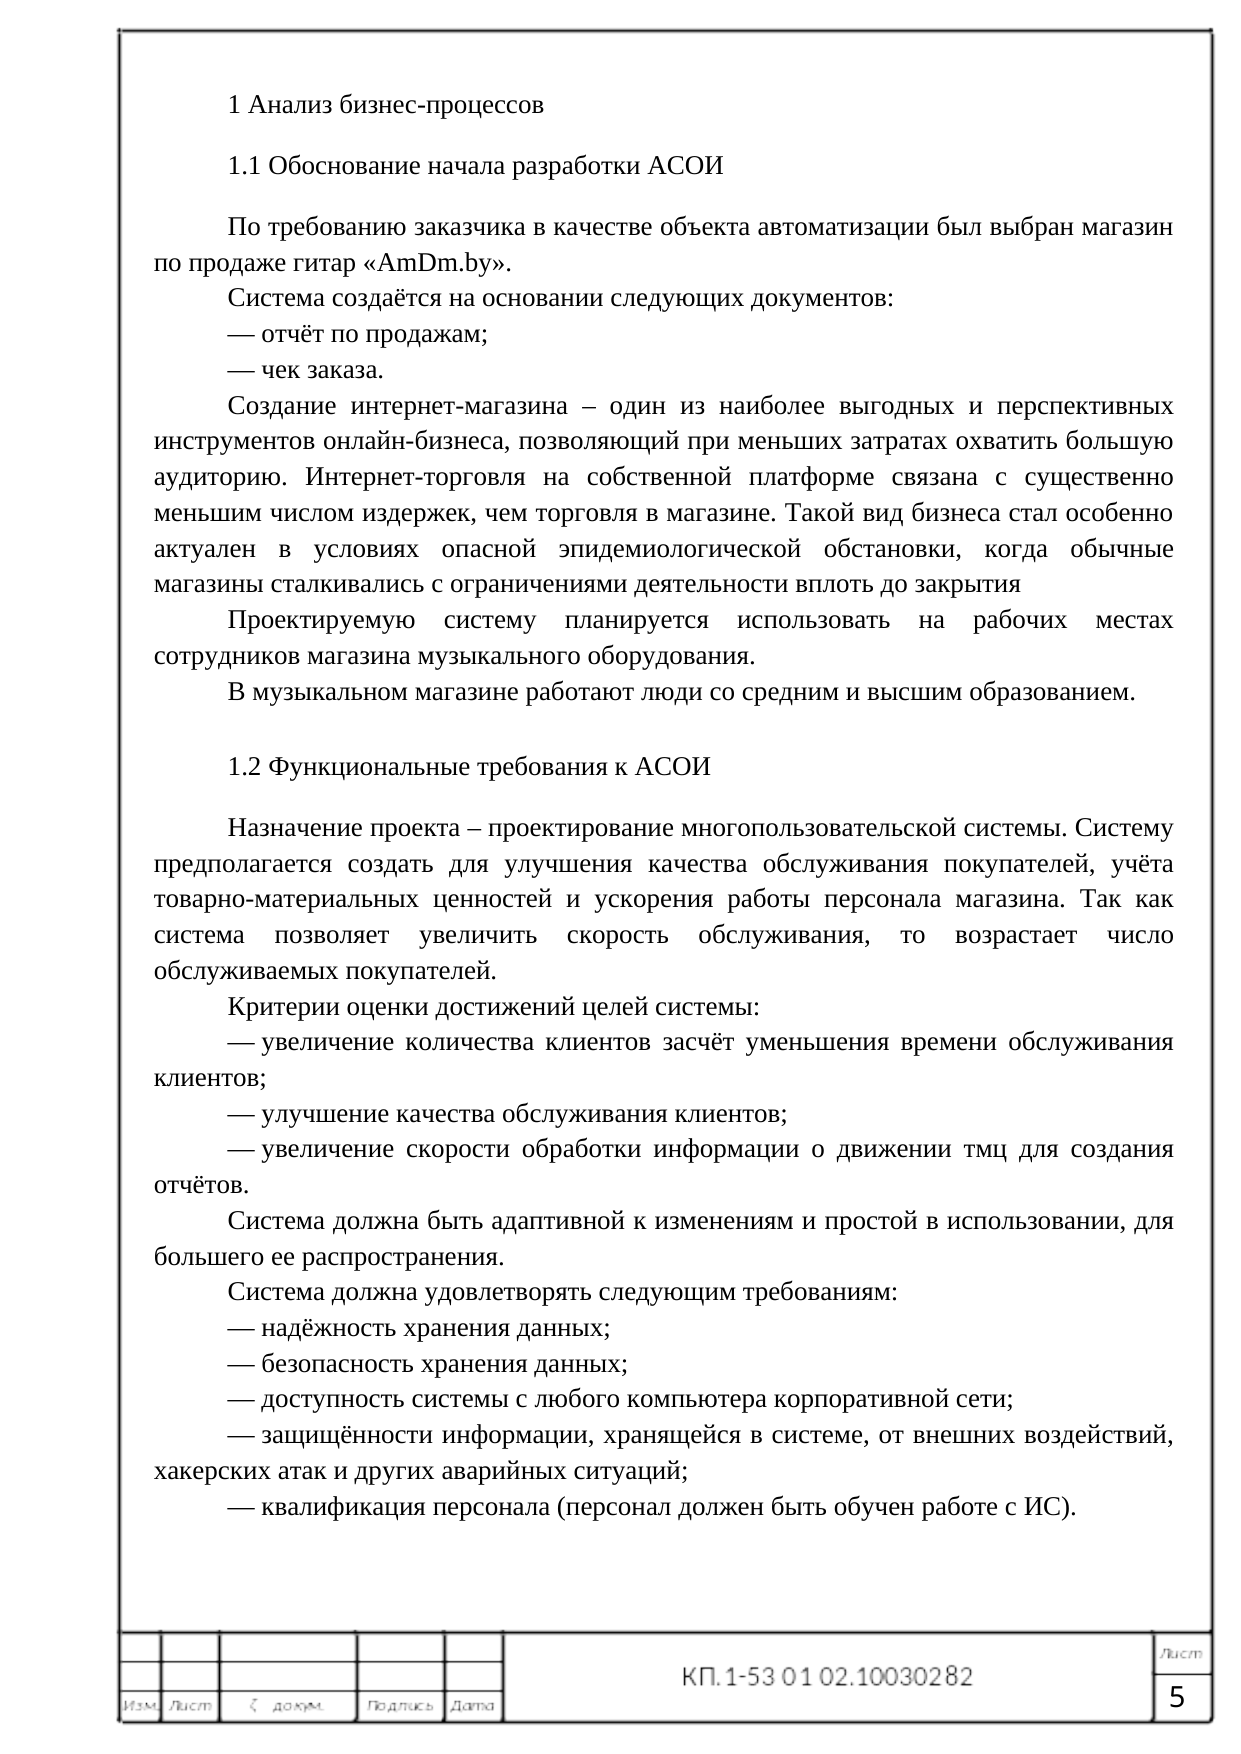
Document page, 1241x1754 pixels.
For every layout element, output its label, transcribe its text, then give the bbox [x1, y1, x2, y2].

list безопасность хранения данных; [153, 1347, 1175, 1378]
list увеличение количества клиентов засчёт уменьшения времени обслуживания клиентов; [153, 1025, 1175, 1092]
text По требованию заказчика в качестве объекта автоматизации был выбран магазин по продаже гитар «AmDm.by». [153, 210, 1175, 277]
text Обоснование начала разработки АСОИ [153, 149, 1175, 181]
text Анализ бизнес-процессов [153, 89, 1175, 120]
list доступность системы с любого компьютера корпоративной сети; [153, 1383, 1175, 1414]
list увеличение скорости обработки информации о движении тмц для создания отчётов. [153, 1132, 1175, 1199]
text Система создаётся на основании следующих документов: [153, 282, 1175, 313]
text Назначение проекта – проектирование многопользовательской системы. Систему предполагается создать для улучшения качества обслуживания покупателей, учёта товарно-материальных ценностей и ускорения работы персонала магазина. Так как система позволяет увеличить скорость обслуживания, то возрастает число обслуживаемых покупателей. [153, 811, 1175, 985]
text В музыкальном магазине работают люди со средним и высшим образованием. [153, 674, 1175, 706]
list защищённости информации, хранящейся в системе, от внешних воздействий, хакерских атак и других аварийных ситуаций; [153, 1418, 1175, 1485]
list чек заказа. [153, 353, 1175, 384]
list квалификация персонала (персонал должен быть обучен работе с ИС). [153, 1490, 1175, 1521]
text Функциональные требования к АСОИ [153, 750, 1175, 781]
text Система должна быть адаптивной к изменениям и простой в использовании, для большего ее распространения. [153, 1204, 1175, 1271]
list улучшение качества обслуживания клиентов; [153, 1097, 1175, 1128]
list отчёт по продажам; [153, 317, 1175, 348]
text Критерии оценки достижений целей системы: [153, 989, 1175, 1021]
text Система должна удовлетворять следующим требованиям: [153, 1275, 1175, 1307]
text Проектируемую систему планируется использовать на рабочих местах сотрудников магазина музыкального оборудования. [153, 603, 1175, 670]
text Создание интернет-магазина – один из наиболее выгодных и перспективных инструментов онлайн-бизнеса, позволяющий при меньших затратах охватить большую аудиторию. Интернет-торговля на собственной платформе связана с существенно меньшим числом издержек, чем торговля в магазине. Такой вид бизнеса стал особенно актуален в условиях опасной эпидемиологической обстановки, когда обычные магазины сталкивались с ограничениями деятельности вплоть до закрытия [153, 389, 1175, 598]
list надёжность хранения данных; [153, 1311, 1175, 1342]
